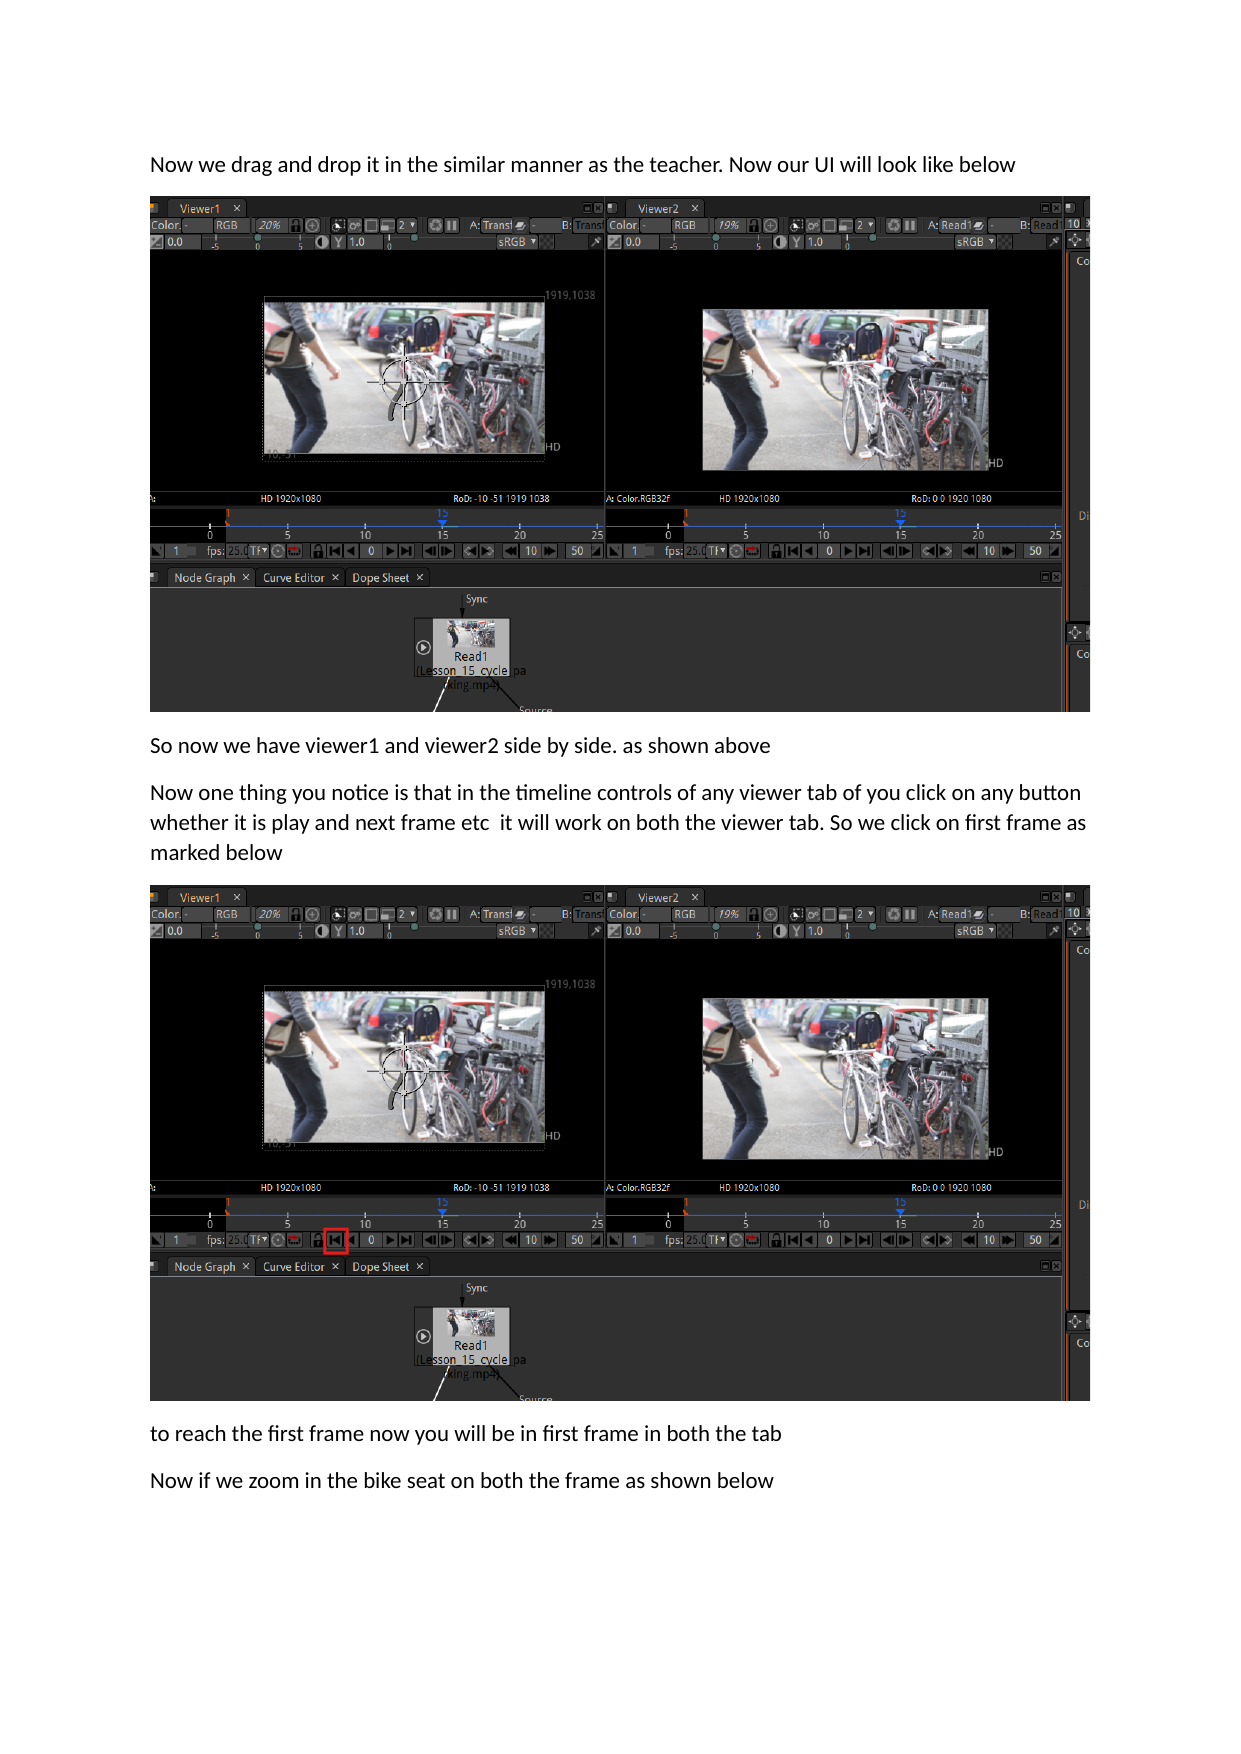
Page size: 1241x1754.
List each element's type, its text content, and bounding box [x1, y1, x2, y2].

text Now we drag and drop it in the similar manner as the teacher. Now our UI will look like below [150, 150, 1090, 178]
text So now we have viewer1 and viewer2 side by side. as shown above [150, 731, 1090, 759]
picture [150, 885, 1091, 1401]
text Now if we zoom in the bike seat on both the frame as shown below [150, 1466, 1090, 1494]
picture [150, 196, 1091, 712]
text Now one thing you notice is that in the timeline controls of any viewer tab of you click on any button whether it is play and next frame etc it will work on both the viewer tab. So we click on first frame as marked below [150, 778, 1090, 866]
text to reach the first frame now you will be in first frame in both the tab [150, 1419, 1090, 1447]
